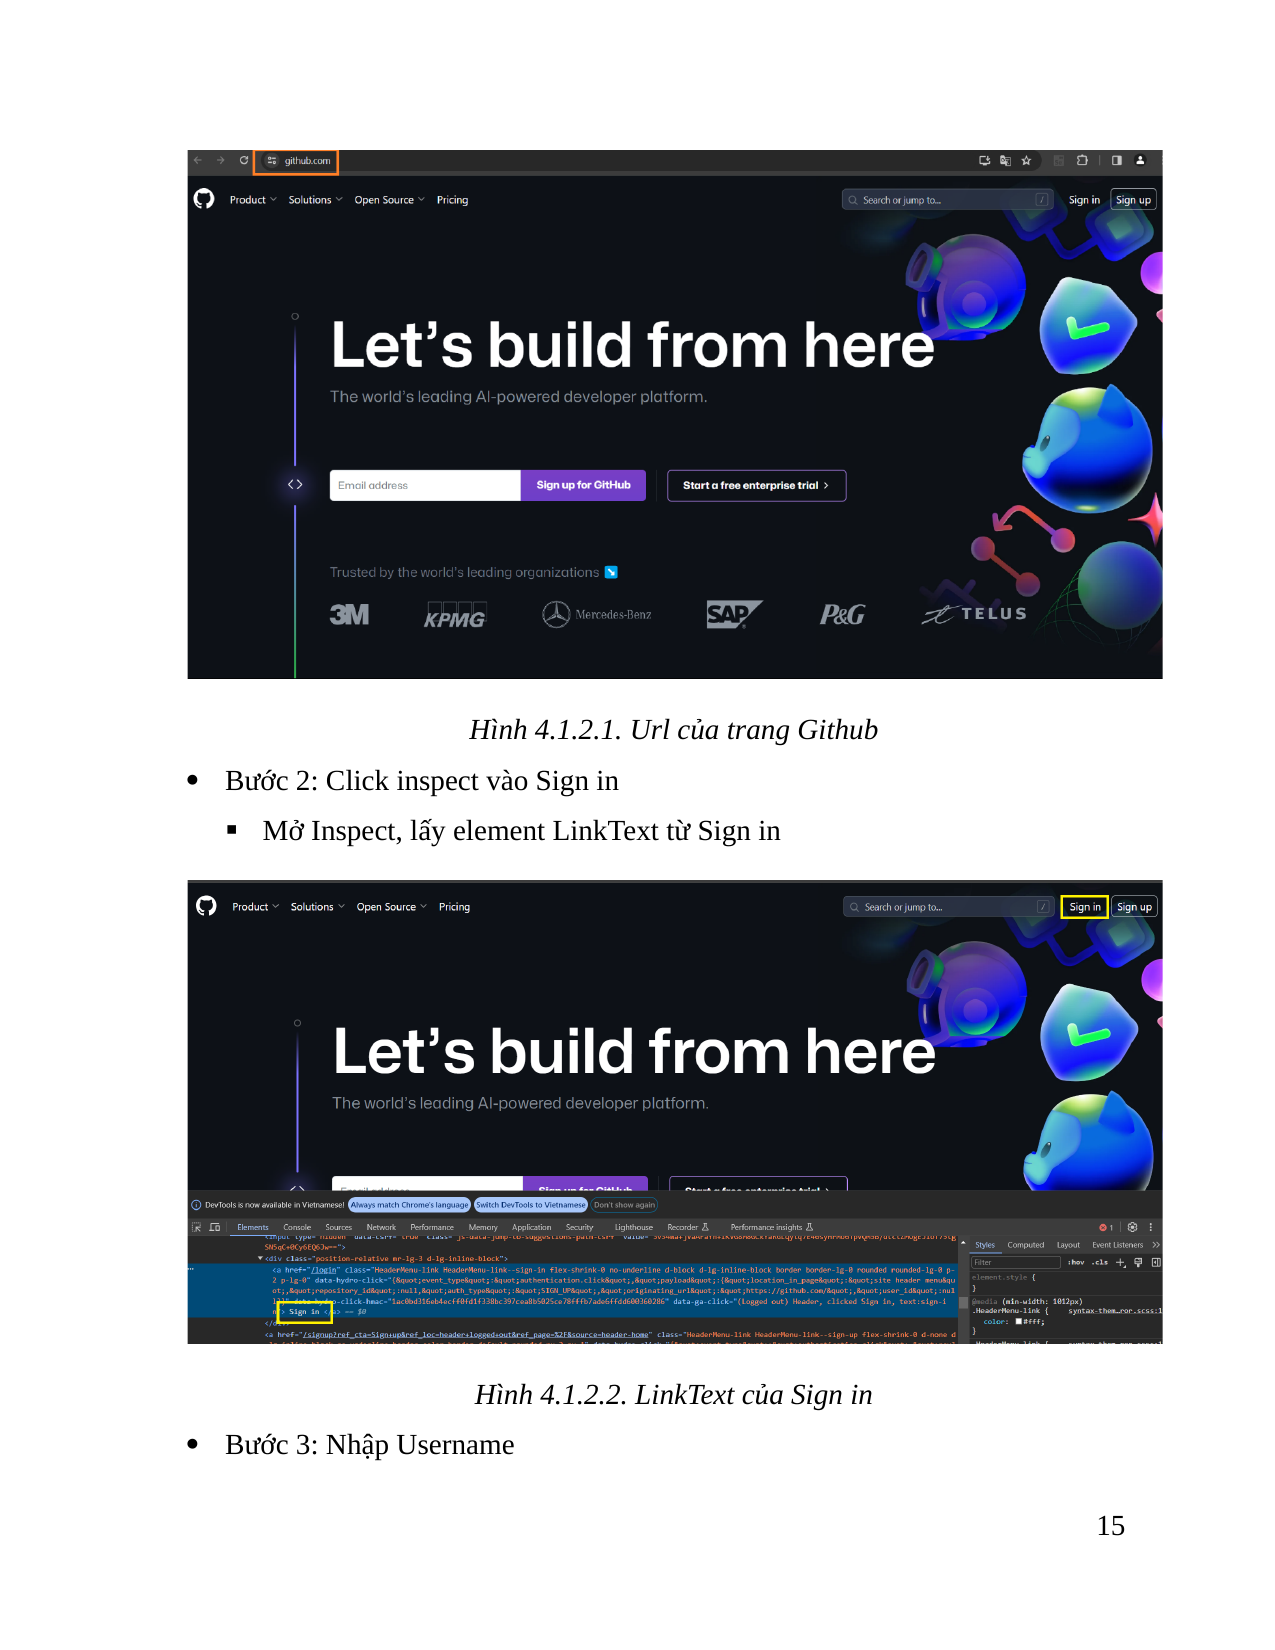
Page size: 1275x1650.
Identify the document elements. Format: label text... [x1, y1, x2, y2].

picture [187, 150, 1163, 679]
list Hình 4.1.2.1. Url của trang Github [225, 712, 1125, 746]
list Bước 2: Click inspect vào Sign in [187, 763, 1125, 796]
list Mở Inspect, lấy element LinkText từ Sign in [225, 813, 1125, 847]
picture [187, 880, 1163, 1344]
list Bước 3: Nhập Username [187, 1427, 1125, 1461]
list Hình 4.1.2.2. LinkText của Sign in [225, 1377, 1125, 1411]
